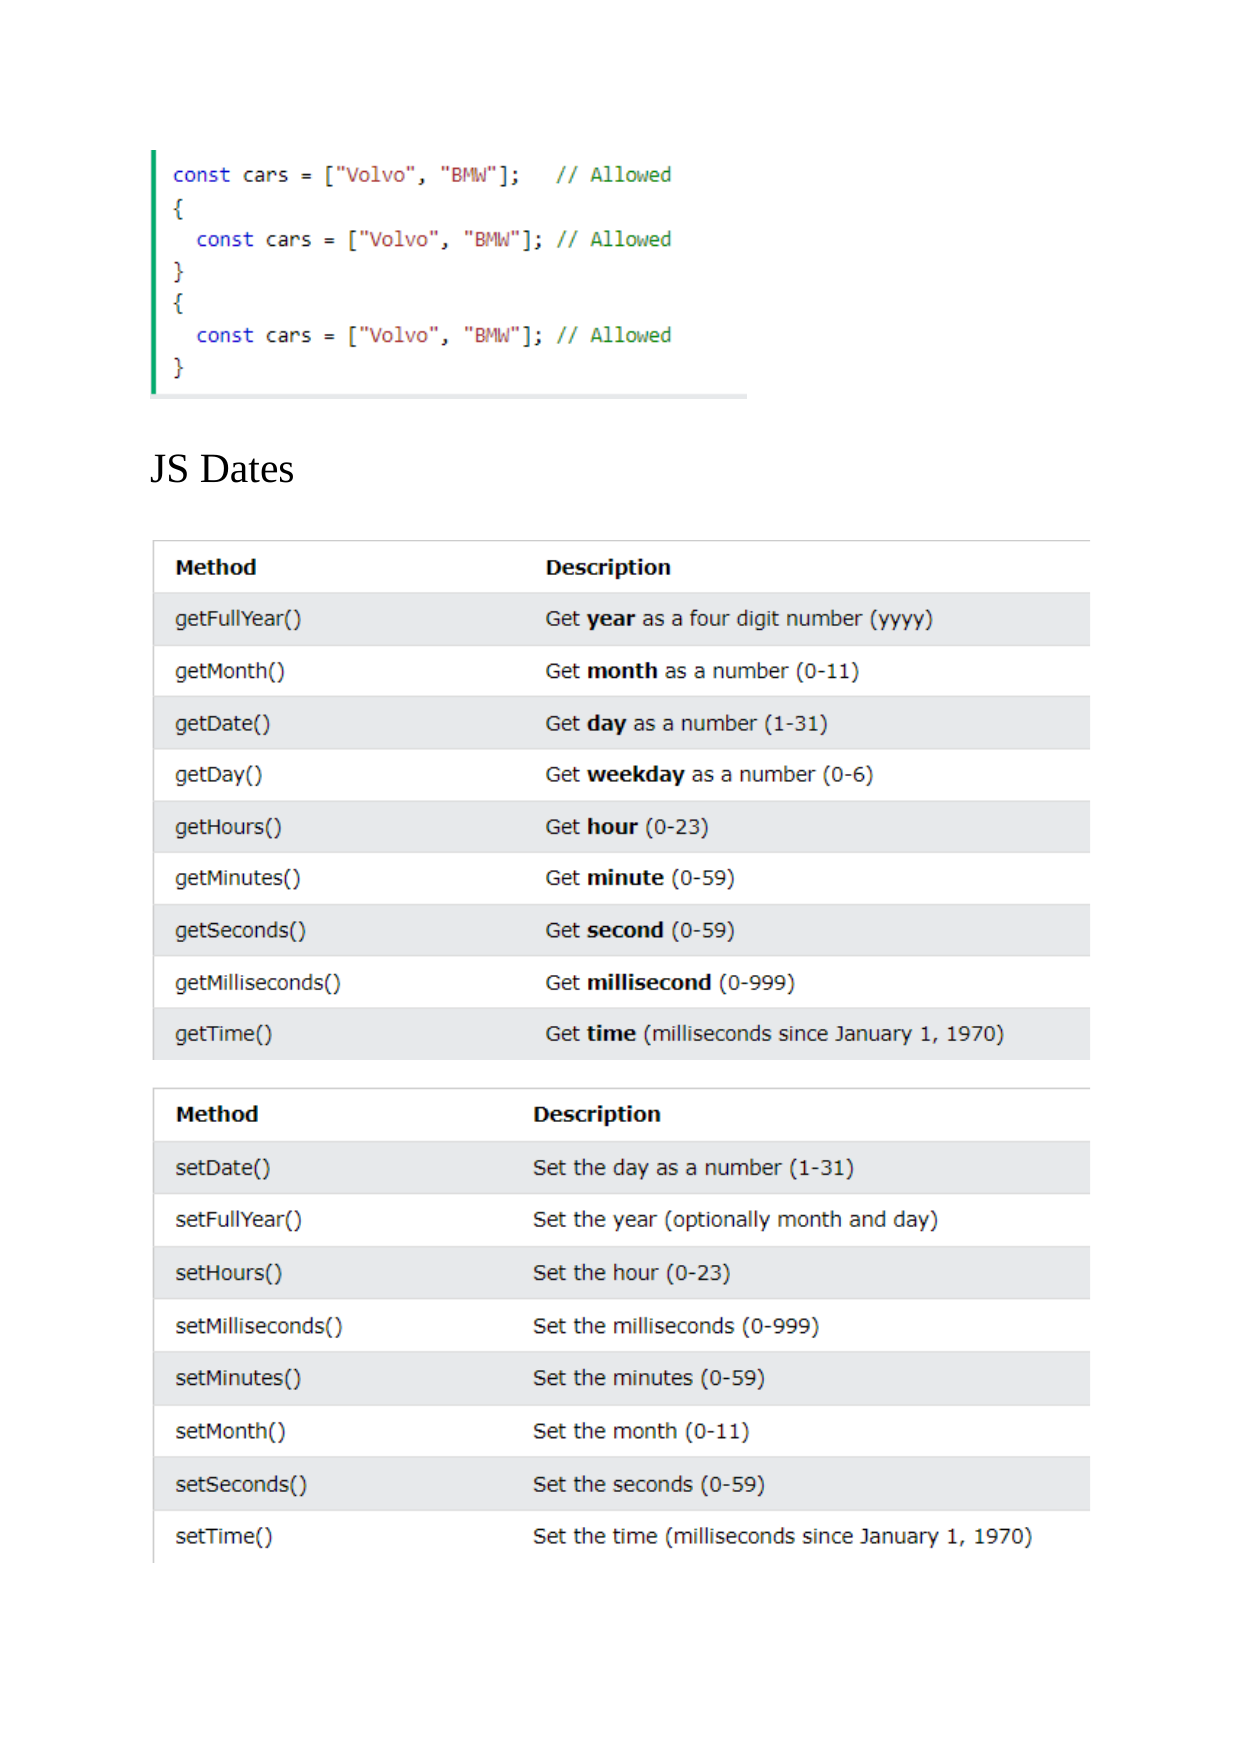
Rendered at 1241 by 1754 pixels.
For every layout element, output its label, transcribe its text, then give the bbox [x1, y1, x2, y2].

subtitle JS Dates [150, 444, 1090, 492]
picture [150, 1079, 1091, 1563]
picture [150, 150, 747, 399]
picture [150, 540, 1091, 1060]
